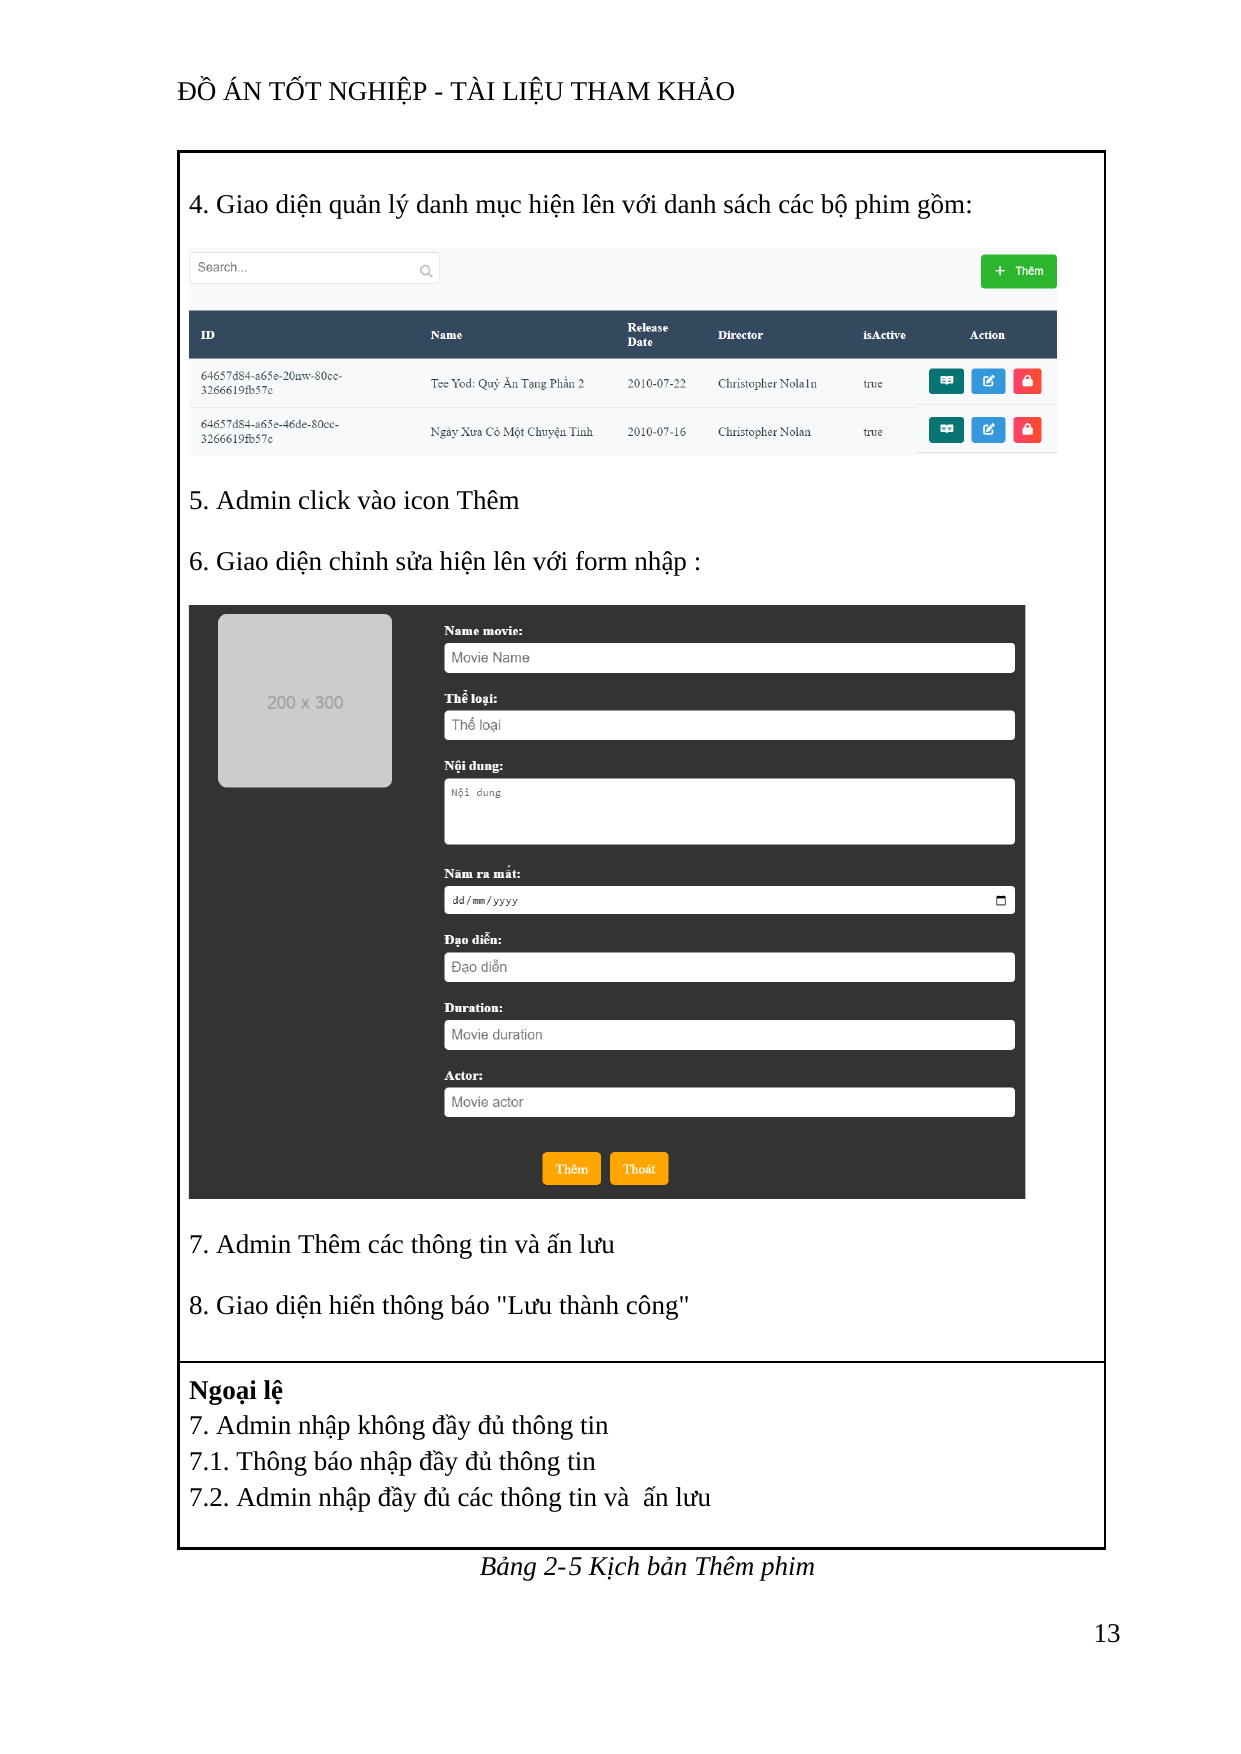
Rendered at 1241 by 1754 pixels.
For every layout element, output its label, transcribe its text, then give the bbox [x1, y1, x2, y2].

table_cell Ngoại lệ 7. Admin nhập không đầy đủ thông tin 7.1. Thông báo nhập đầy đủ thông tin 7.2. Admin nhập đầy đủ các thông tin và ấn lưu [180, 1363, 1104, 1547]
picture [188, 248, 1057, 455]
picture [188, 605, 1026, 1199]
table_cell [180, 153, 1104, 1361]
